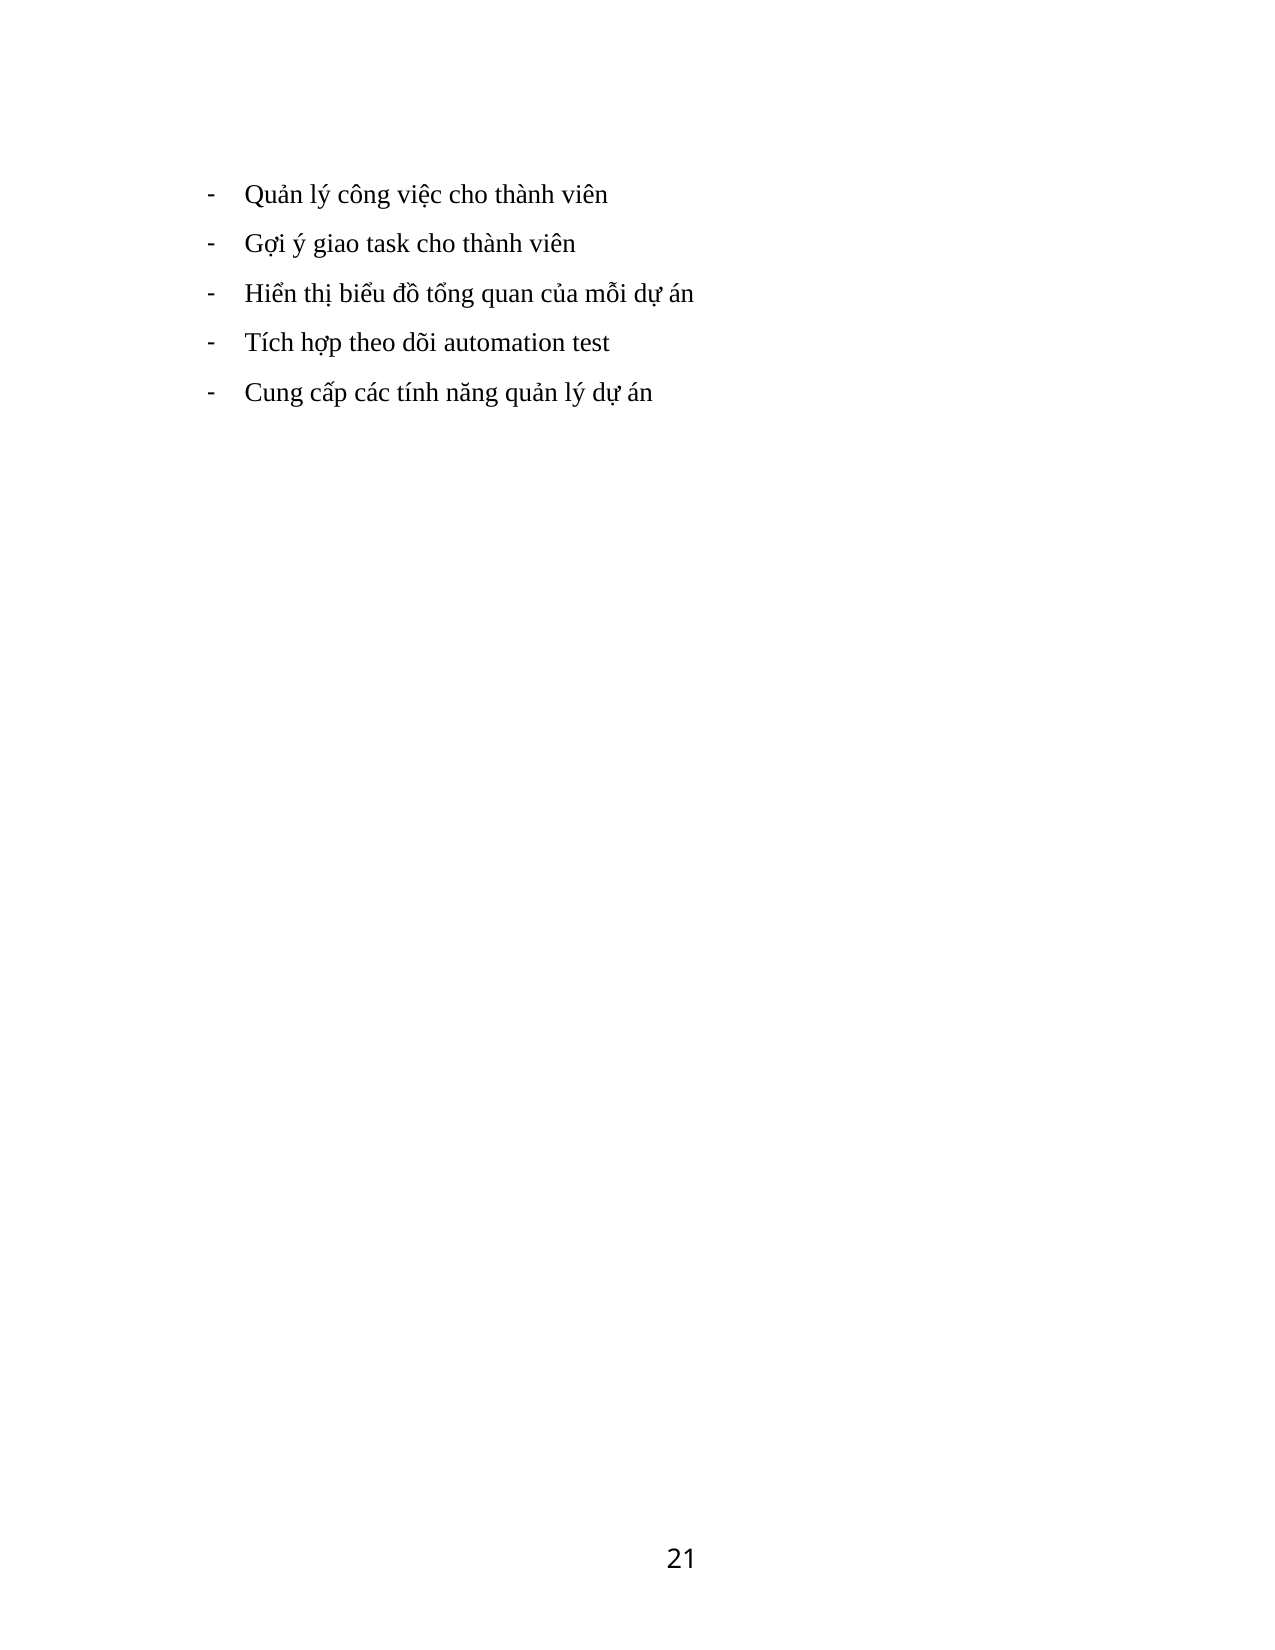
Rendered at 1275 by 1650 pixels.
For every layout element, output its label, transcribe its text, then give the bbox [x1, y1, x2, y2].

list Cung cấp các tính năng quản lý dự án [207, 375, 1157, 408]
list Quản lý công việc cho thành viên [207, 177, 1157, 210]
list Hiển thị biểu đồ tổng quan của mỗi dự án [207, 276, 1157, 309]
list Gợi ý giao task cho thành viên [207, 227, 1157, 260]
list Tích hợp theo dõi automation test [207, 326, 1157, 359]
